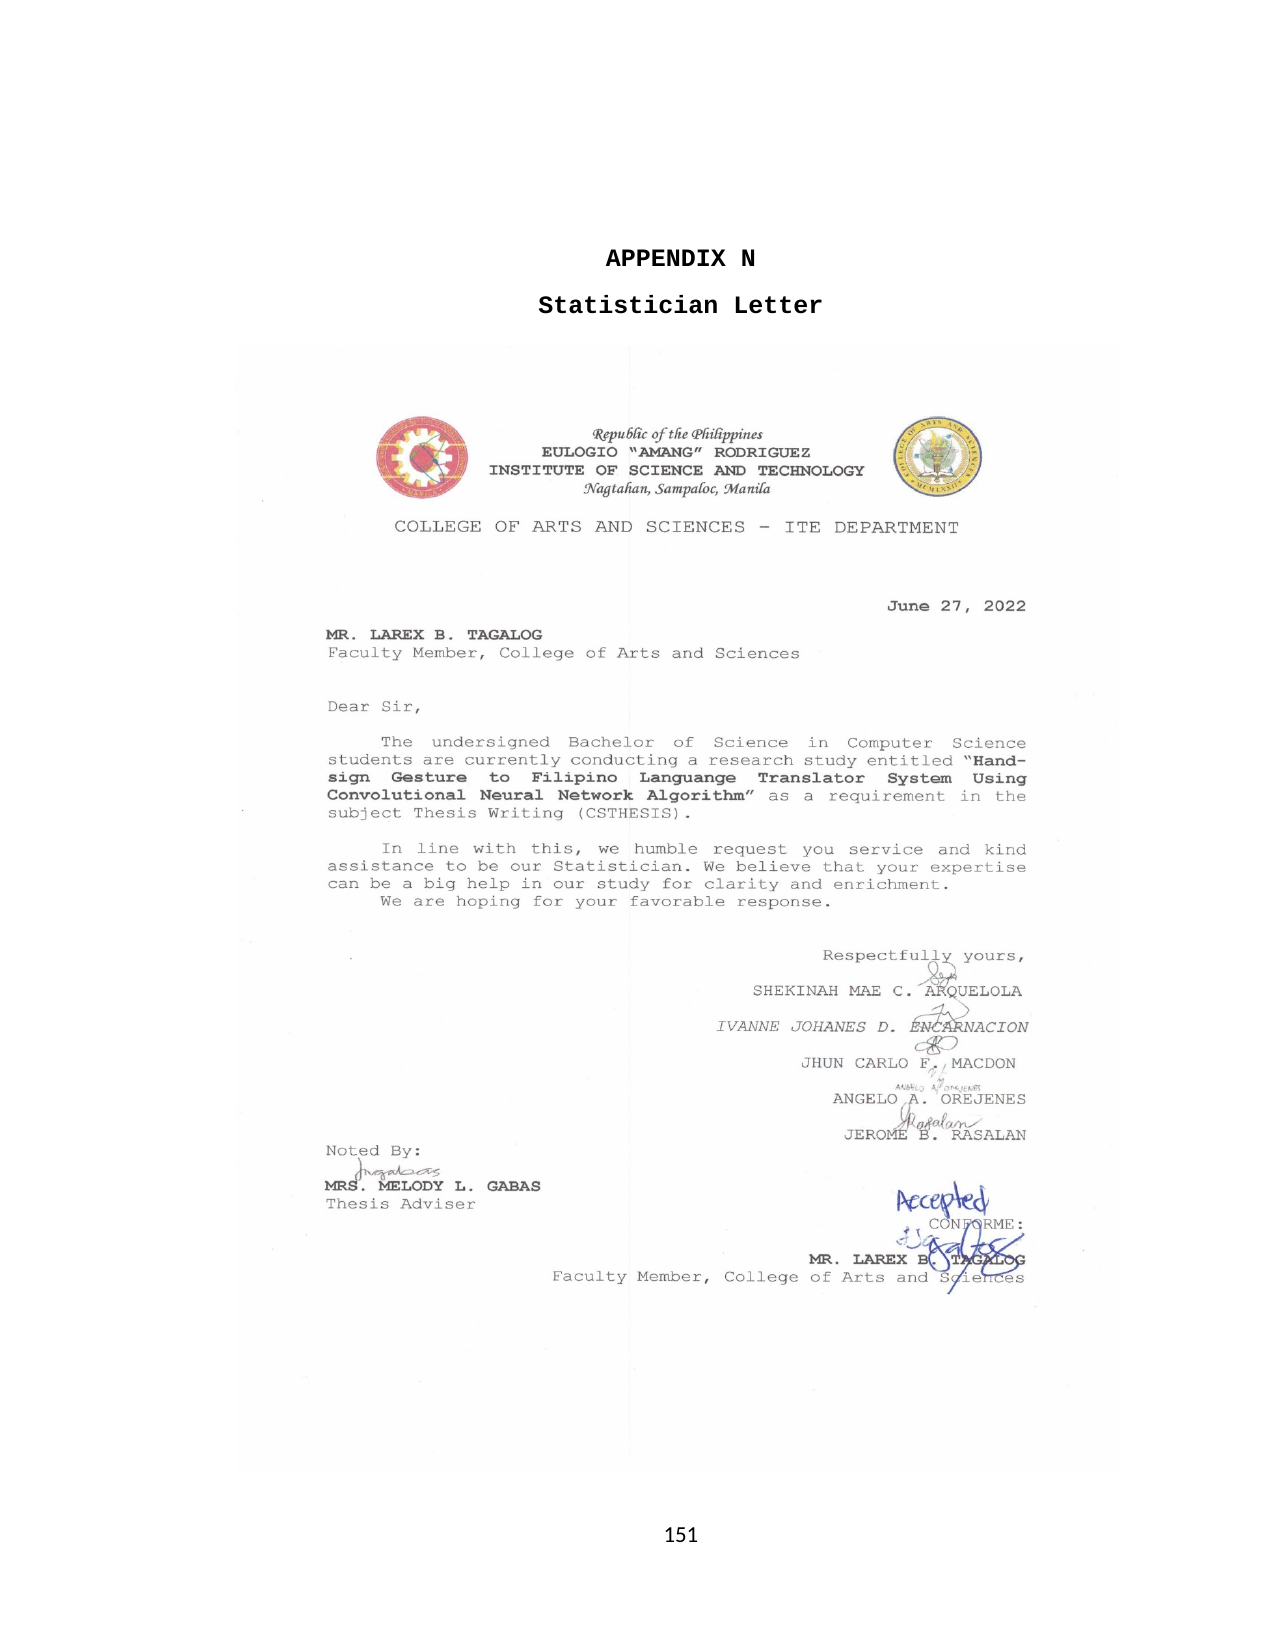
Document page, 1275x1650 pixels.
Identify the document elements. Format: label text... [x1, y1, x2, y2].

text APPENDIX N [236, 246, 1125, 274]
picture [234, 346, 1118, 1467]
text Statistician Letter [236, 293, 1125, 321]
